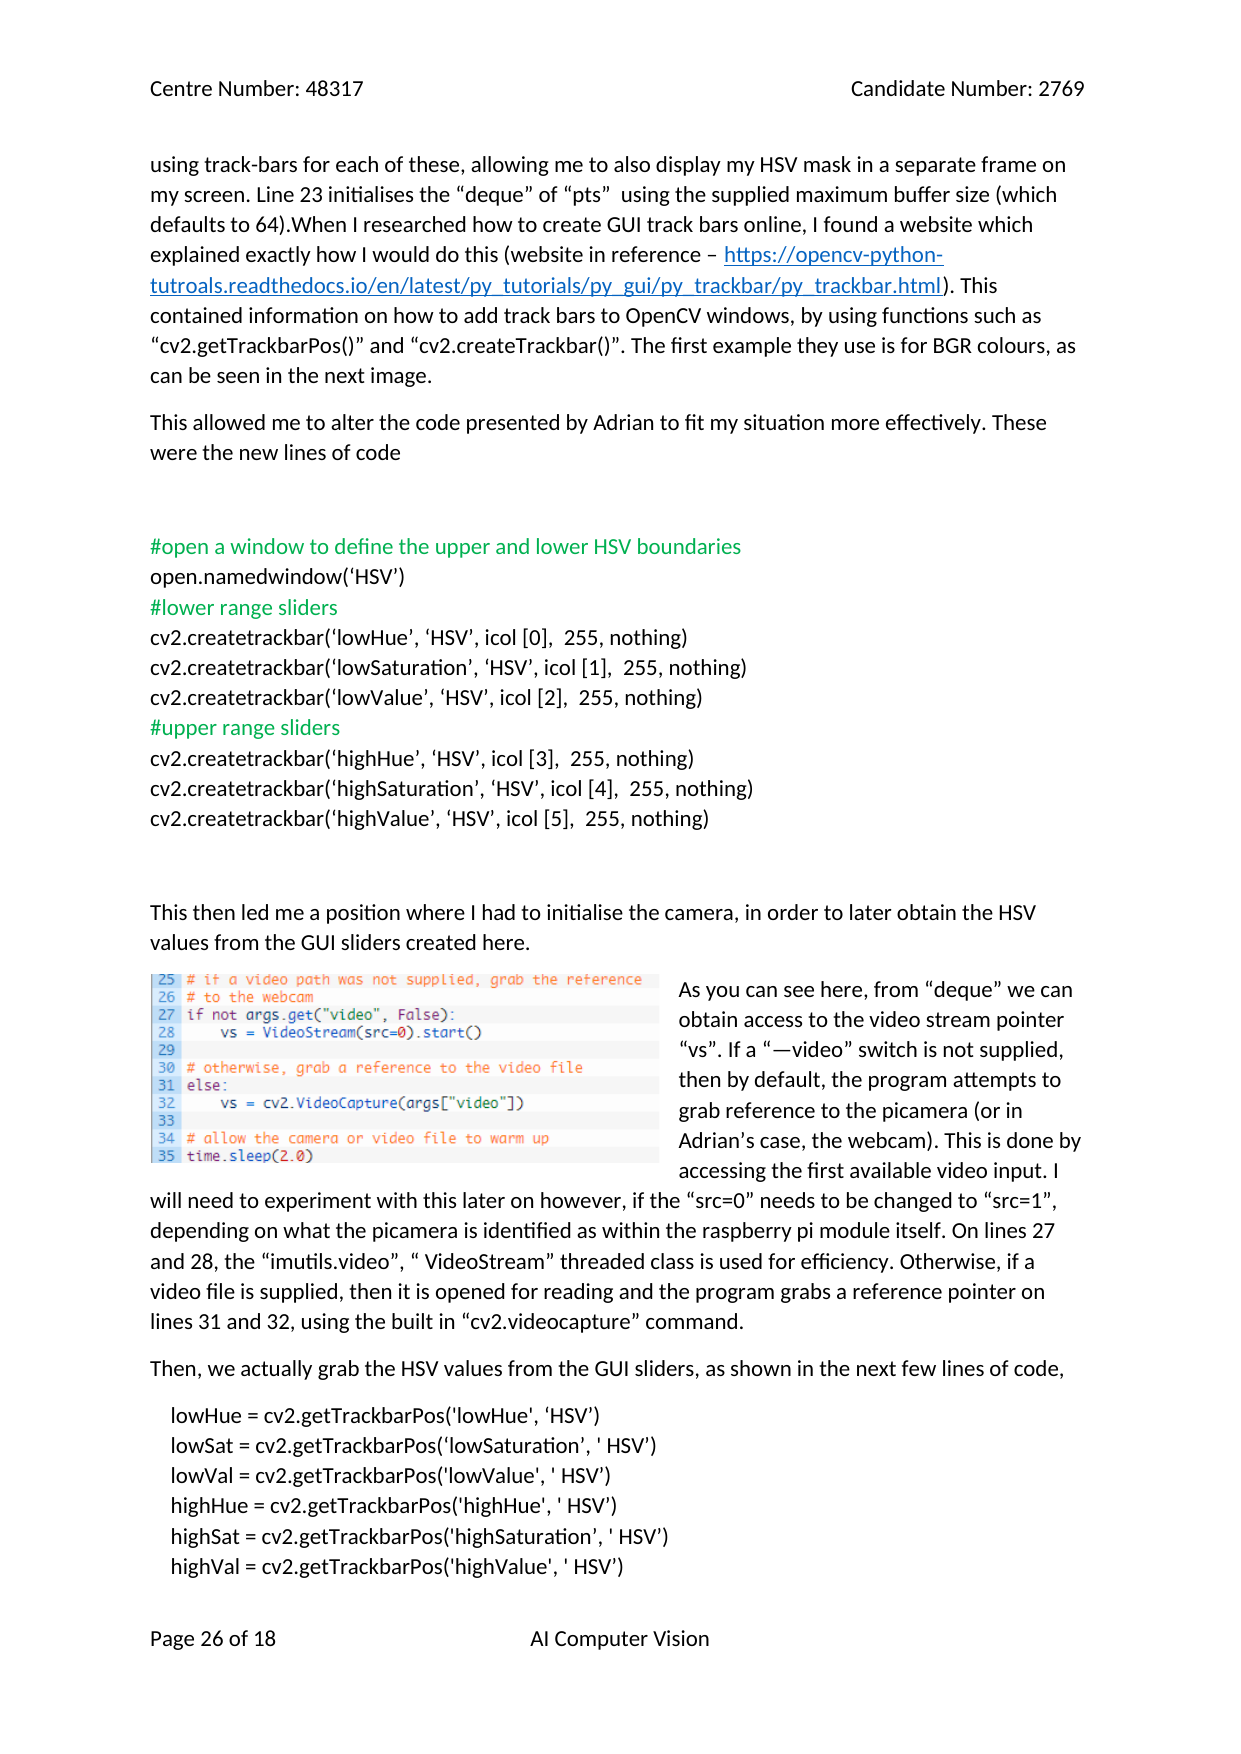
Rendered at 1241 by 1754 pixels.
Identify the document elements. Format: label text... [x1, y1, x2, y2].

text lowHue = cv2.getTrackbarPos('lowHue', ‘HSV’) lowSat = cv2.getTrackbarPos(‘lowSaturation’, ' HSV’) lowVal = cv2.getTrackbarPos('lowValue', ' HSV’) highHue = cv2.getTrackbarPos('highHue', ' HSV’) highSat = cv2.getTrackbarPos('highSaturation’, ' HSV’) highVal = cv2.getTrackbarPos('highValue', ' HSV’) [150, 1401, 1090, 1580]
text As you can see here, from “deque” we can obtain access to the video stream pointer “vs”. If a “—video” switch is not supplied, then by default, the program attempts to grab reference to the picamera (or in Adrian’s case, the webcam). This is done by accessing the first available video input. I will need to experiment with this later on however, if the “src=0” needs to be changed to “src=1”, depending on what the picamera is identified as within the raspberry pi module itself. On lines 27 and 28, the “imutils.video”, “ VideoStream” threaded class is used for efficiency. Otherwise, if a video file is supplied, then it is opened for reading and the program grabs a reference pointer on lines 31 and 32, using the built in “cv2.videocapture” command. [150, 975, 1090, 1335]
text Then, we actually grab the HSV values from the GUI sliders, as shown in the next few lines of code, [150, 1354, 1090, 1382]
text #open a window to define the upper and lower HSV boundaries open.namedwindow(‘HSV’) #lower range sliders cv2.createtrackbar(‘lowHue’, ‘HSV’, icol [0], 255, nothing) cv2.createtrackbar(‘lowSaturation’, ‘HSV’, icol [1], 255, nothing) cv2.createtrackbar(‘lowValue’, ‘HSV’, icol [2], 255, nothing) #upper range sliders cv2.createtrackbar(‘highHue’, ‘HSV’, icol [3], 255, nothing) cv2.createtrackbar(‘highSaturation’, ‘HSV’, icol [4], 255, nothing) cv2.createtrackbar(‘highValue’, ‘HSV’, icol [5], 255, nothing) [150, 532, 1090, 832]
text This allowed me to alter the code presented by Adrian to fit my situation more effectively. These were the new lines of code [150, 408, 1090, 467]
text This then led me a position where I had to initialise the camera, in order to later obtain the HSV values from the GUI sliders created here. [150, 898, 1090, 956]
